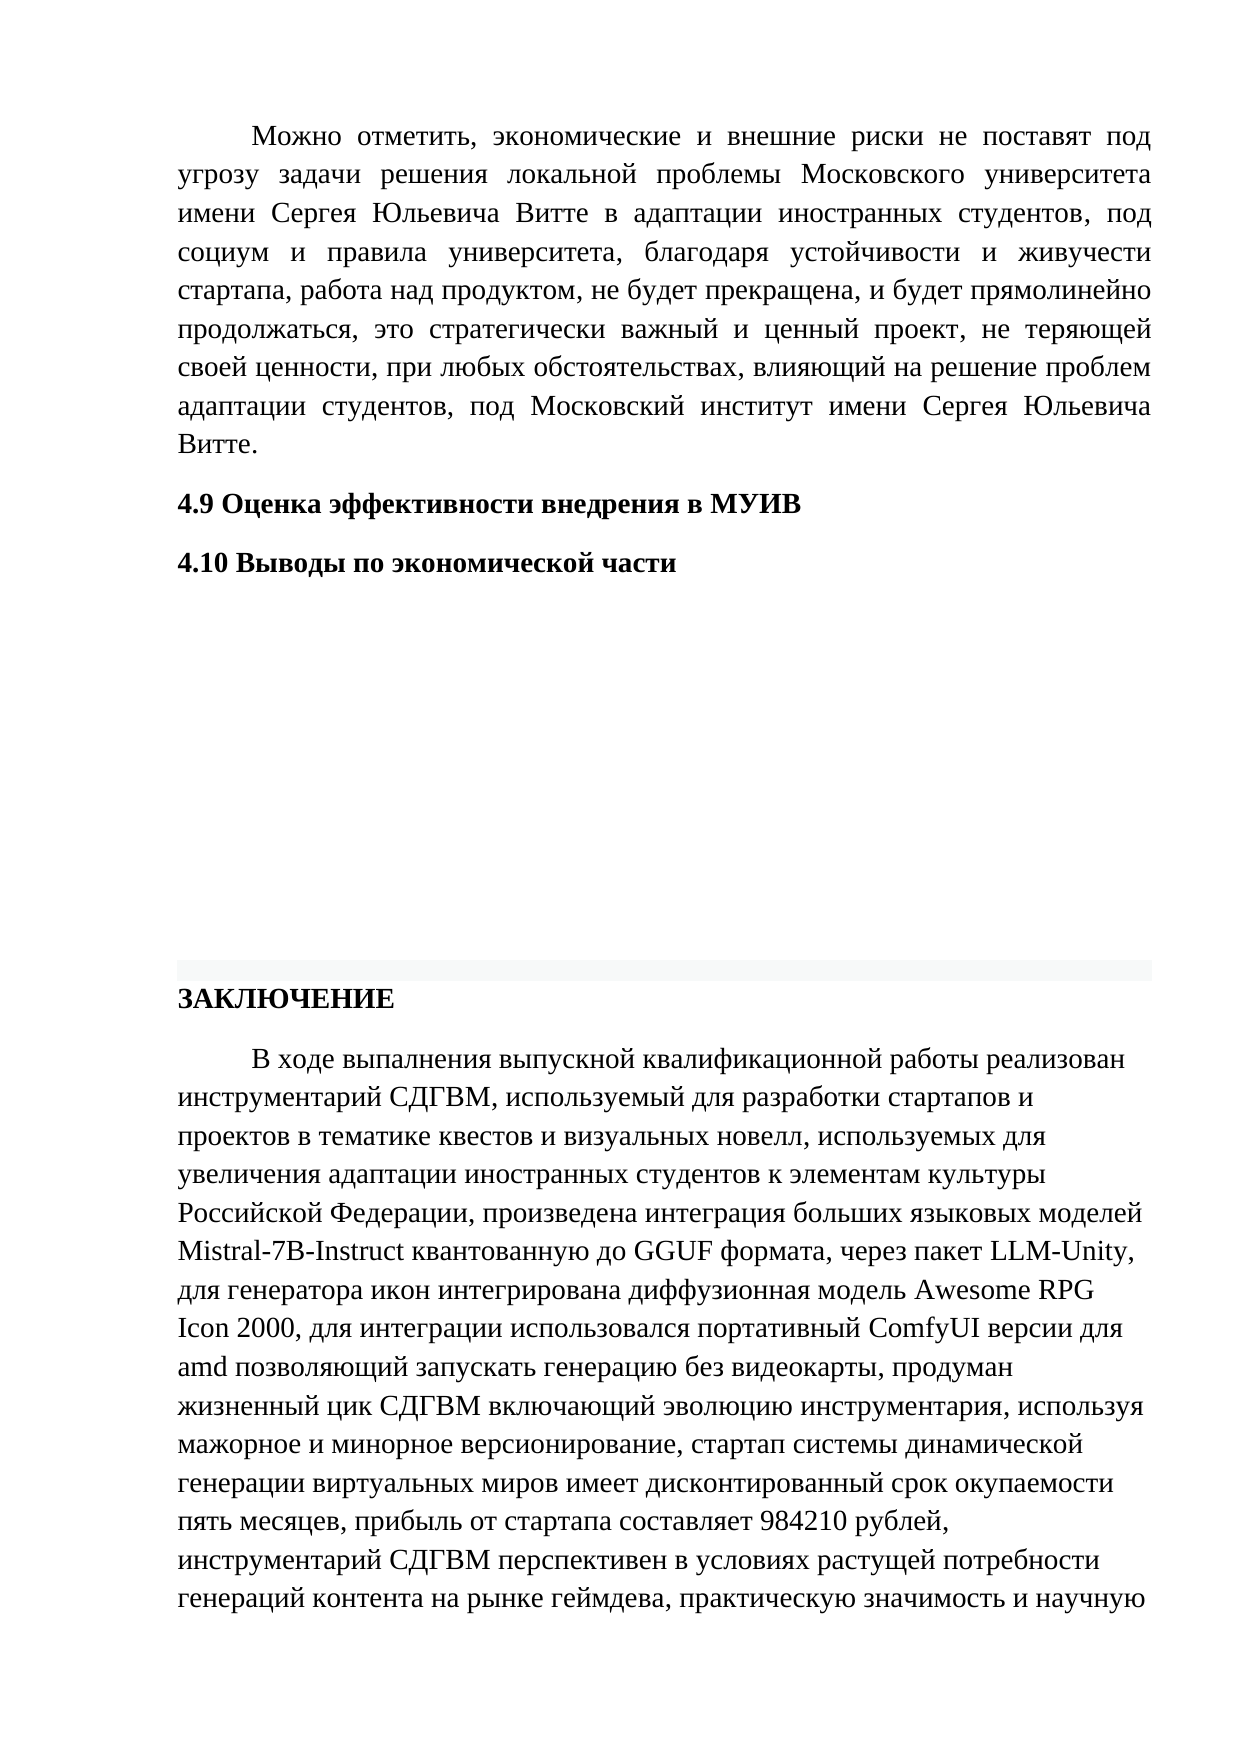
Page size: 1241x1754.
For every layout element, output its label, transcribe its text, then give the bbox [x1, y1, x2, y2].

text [177, 1041, 1152, 1614]
text 4.9 Оценка эффективности внедрения в МУИВ [177, 486, 1152, 519]
text Можно отметить, экономические и внешние риски не поставят под угрозу задачи решения локальной проблемы Московского университета имени Сергея Юльевича Витте в адаптации иностранных студентов, под социум и правила университета, благодаря устойчивости и живучести стартапа, работа над продуктом, не будет прекращена, и будет прямолинейно продолжаться, это стратегически важный и ценный проект, не теряющей своей ценности, при любых обстоятельствах, влияющий на решение проблем адаптации студентов, под Московский институт имени Сергея Юльевича Витте. [177, 118, 1152, 460]
text 4.10 Выводы по экономической части [177, 545, 1152, 579]
text ЗАКЛЮЧЕНИЕ [177, 981, 1152, 1015]
